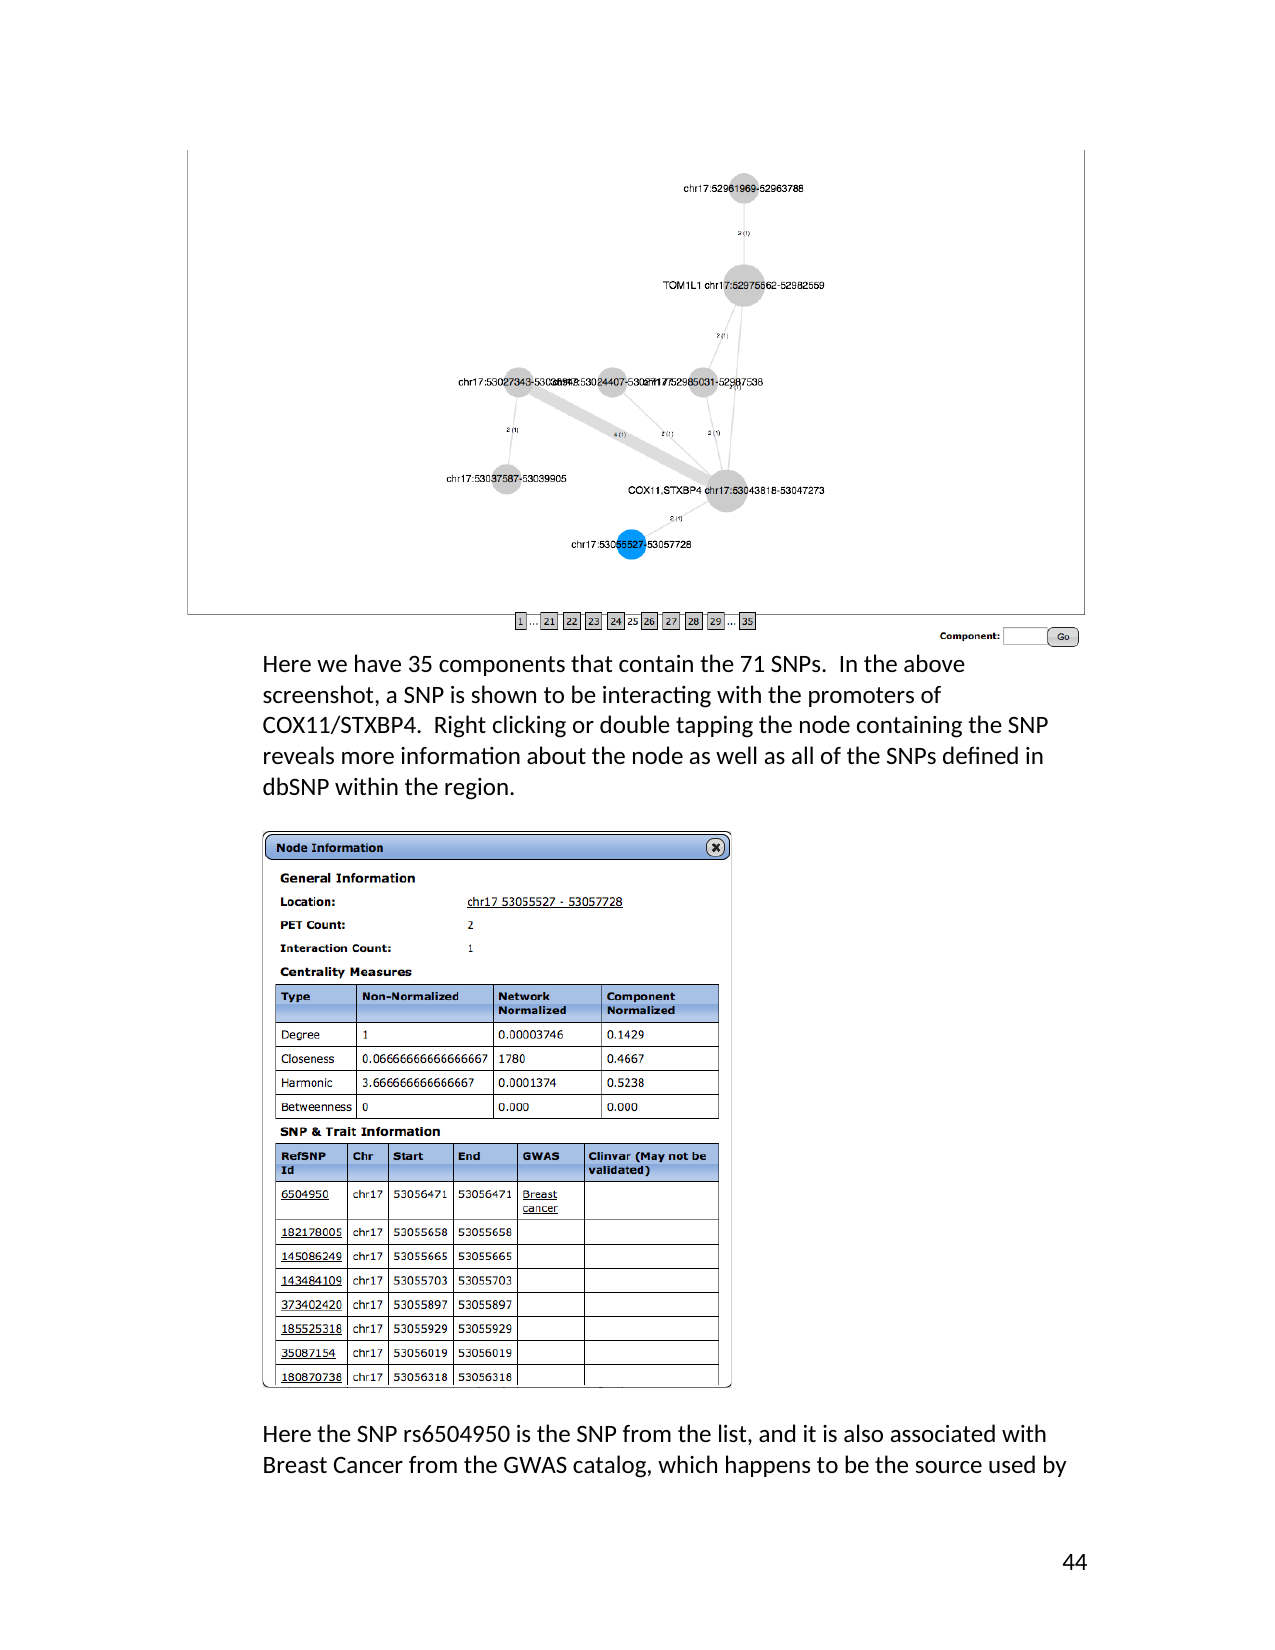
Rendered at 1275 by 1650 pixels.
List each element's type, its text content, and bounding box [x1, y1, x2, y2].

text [262, 1418, 1087, 1479]
picture [187, 150, 1088, 649]
text Here we have 35 components that contain the 71 SNPs. In the above screenshot, a SNP is shown to be interacting with the promoters of COX11/STXBP4. Right clicking or double tapping the node containing the SNP reveals more information about the node as well as all of the SNPs defined in dbSNP within the region. [262, 649, 1087, 801]
picture [262, 831, 732, 1388]
